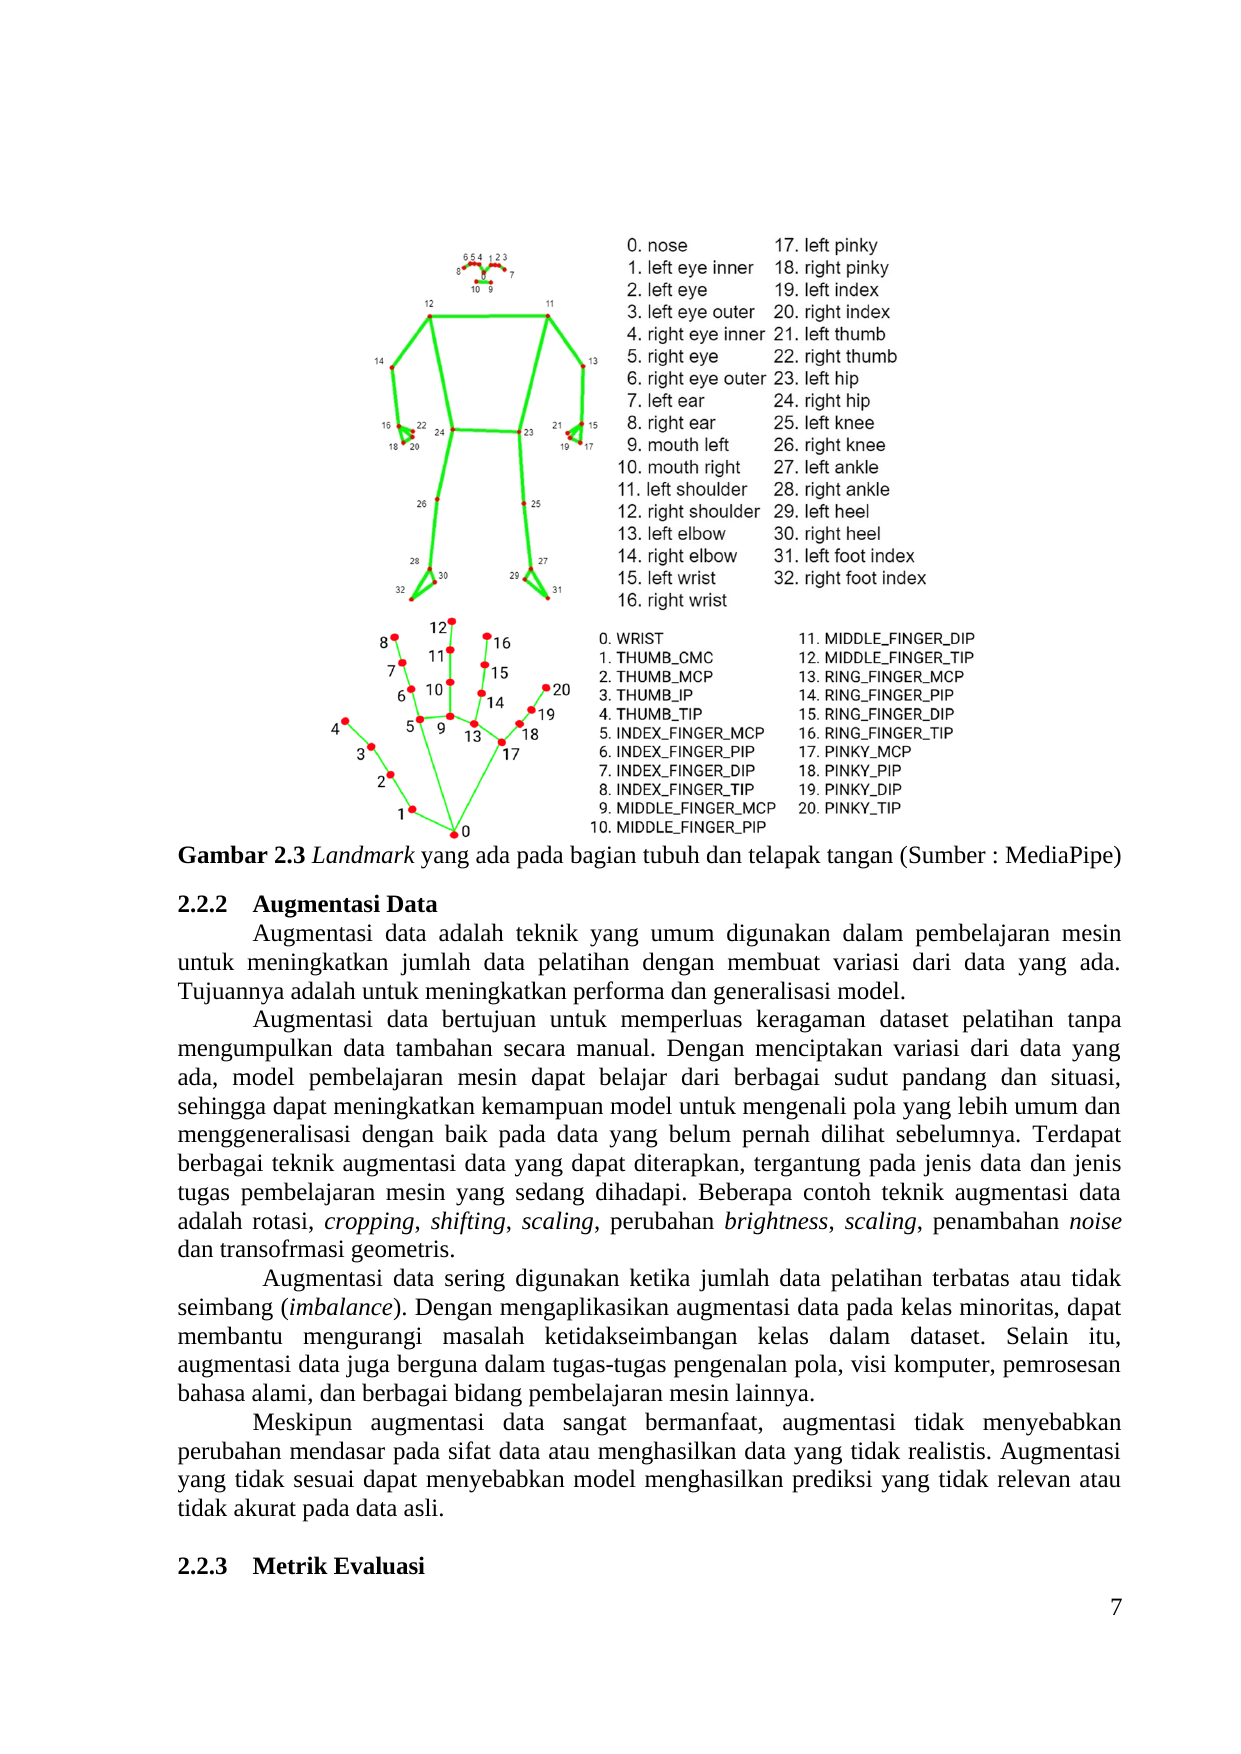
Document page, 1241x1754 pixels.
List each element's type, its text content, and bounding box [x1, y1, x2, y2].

subtitle Metrik Evaluasi [177, 1551, 1122, 1579]
text Meskipun augmentasi data sangat bermanfaat, augmentasi tidak menyebabkan perubahan mendasar pada sifat data atau menghasilkan data yang tidak realistis. Augmentasi yang tidak sesuai dapat menyebabkan model menghasilkan prediksi yang tidak relevan atau tidak akurat pada data asli. [177, 1407, 1122, 1522]
text Augmentasi data adalah teknik yang umum digunakan dalam pembelajaran mesin untuk meningkatkan jumlah data pelatihan dengan membuat variasi dari data yang ada. Tujuannya adalah untuk meningkatkan performa dan generalisasi model. [177, 918, 1122, 1004]
text Augmentasi data sering digunakan ketika jumlah data pelatihan terbatas atau tidak seimbang (imbalance). Dengan mengaplikasikan augmentasi data pada kelas minoritas, dapat membantu mengurangi masalah ketidakseimbangan kelas dalam dataset. Selain itu, augmentasi data juga berguna dalam tugas-tugas pengenalan pola, visi komputer, pemrosesan bahasa alami, dan berbagai bidang pembelajaran mesin lainnya. [177, 1263, 1122, 1407]
text Augmentasi data bertujuan untuk memperluas keragaman dataset pelatihan tanpa mengumpulkan data tambahan secara manual. Dengan menciptakan variasi dari data yang ada, model pembelajaran mesin dapat belajar dari berbagai sudut pandang dan situasi, sehingga dapat meningkatkan kemampuan model untuk mengenali pola yang lebih umum dan menggeneralisasi dengan baik pada data yang belum pernah dilihat sebelumnya. Terdapat berbagai teknik augmentasi data yang dapat diterapkan, tergantung pada jenis data dan jenis tugas pembelajaran mesin yang sedang dihadapi. Beberapa contoh teknik augmentasi data adalah rotasi, cropping, shifting, scaling, perubahan brightness, scaling, penambahan noise dan transofrmasi geometris. [177, 1004, 1122, 1263]
picture [321, 234, 978, 840]
text Gambar 2.3 Landmark yang ada pada bagian tubuh dan telapak tangan (Sumber : MediaPipe) [177, 840, 1122, 869]
subtitle Augmentasi Data [177, 889, 1122, 918]
